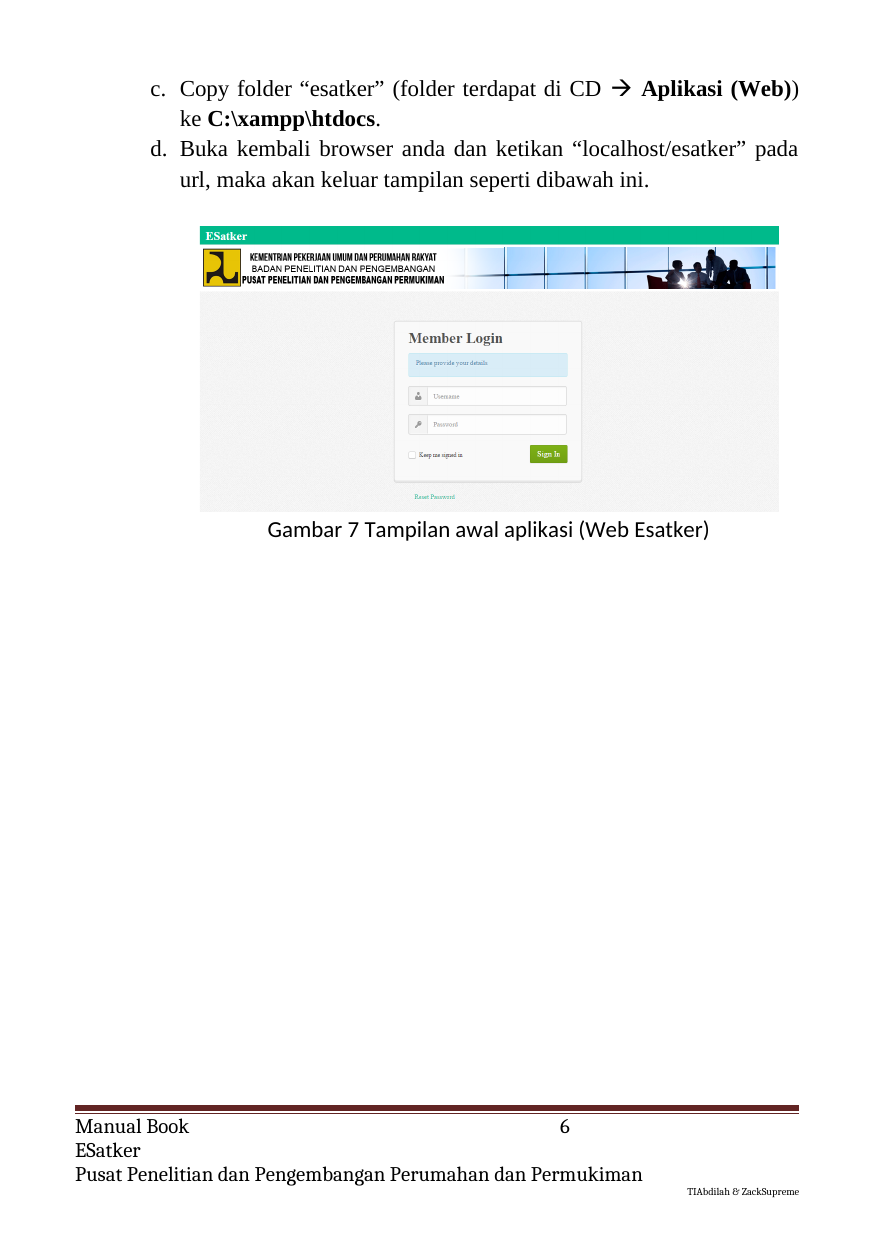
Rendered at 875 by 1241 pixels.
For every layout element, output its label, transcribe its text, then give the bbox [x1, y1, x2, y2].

list Copy folder “esatker” (folder terdapat di CD Aplikasi (Web)) ke C:\xampp\htdocs. [150, 75, 799, 132]
picture [199, 226, 779, 512]
list Buka kembali browser anda dan ketikan “localhost/esatker” pada url, maka akan keluar tampilan seperti dibawah ini. [150, 135, 799, 192]
